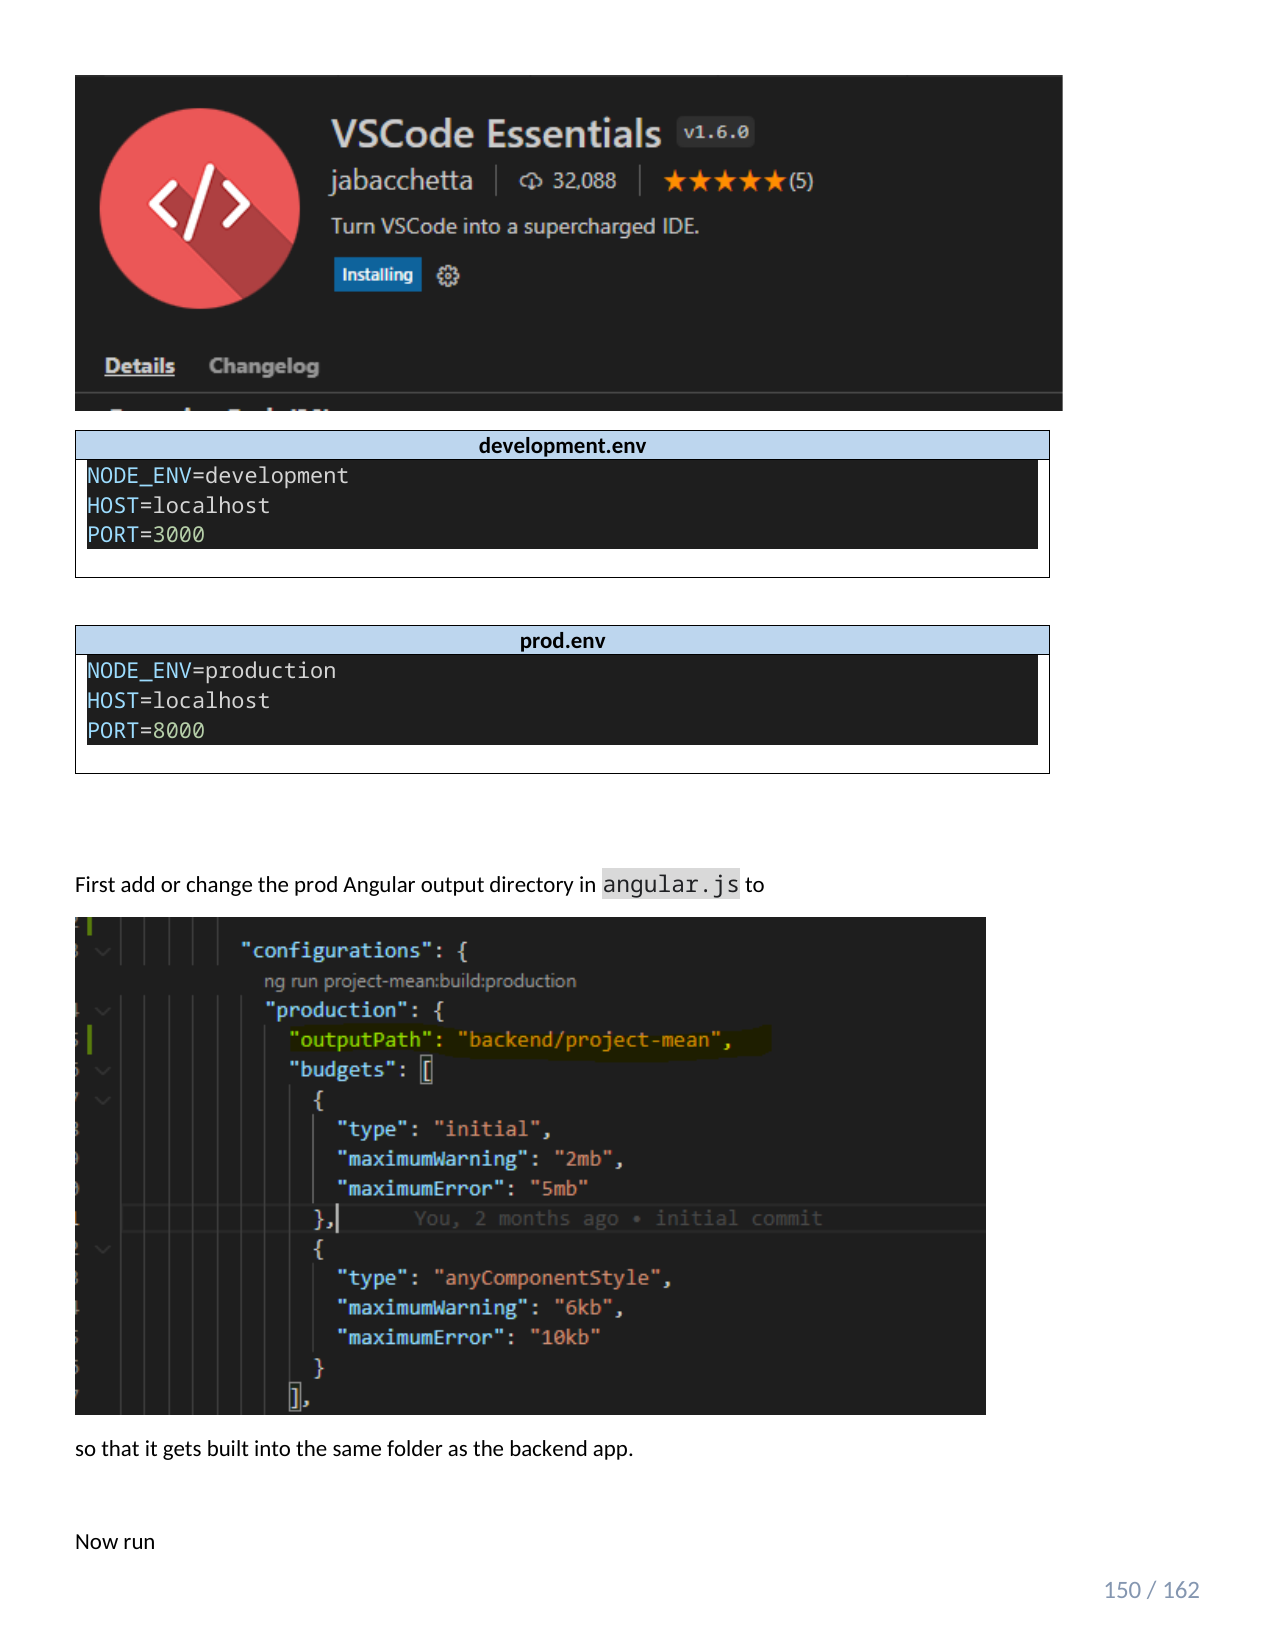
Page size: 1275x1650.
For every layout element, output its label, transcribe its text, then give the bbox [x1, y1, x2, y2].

picture [75, 75, 1063, 411]
text so that it gets built into the same folder as the backend app. [75, 1434, 1200, 1462]
text Now run [75, 1527, 1200, 1555]
table_header prod.env [76, 626, 1049, 654]
table_cell NODE_ENV=production HOST=localhost PORT=8000 [76, 655, 1049, 773]
picture [75, 917, 986, 1415]
text First add or change the prod Angular output directory in angular.js to [75, 867, 1200, 899]
table_header development.env [76, 431, 1049, 459]
table_cell NODE_ENV=development HOST=localhost PORT=3000 [76, 460, 1049, 577]
